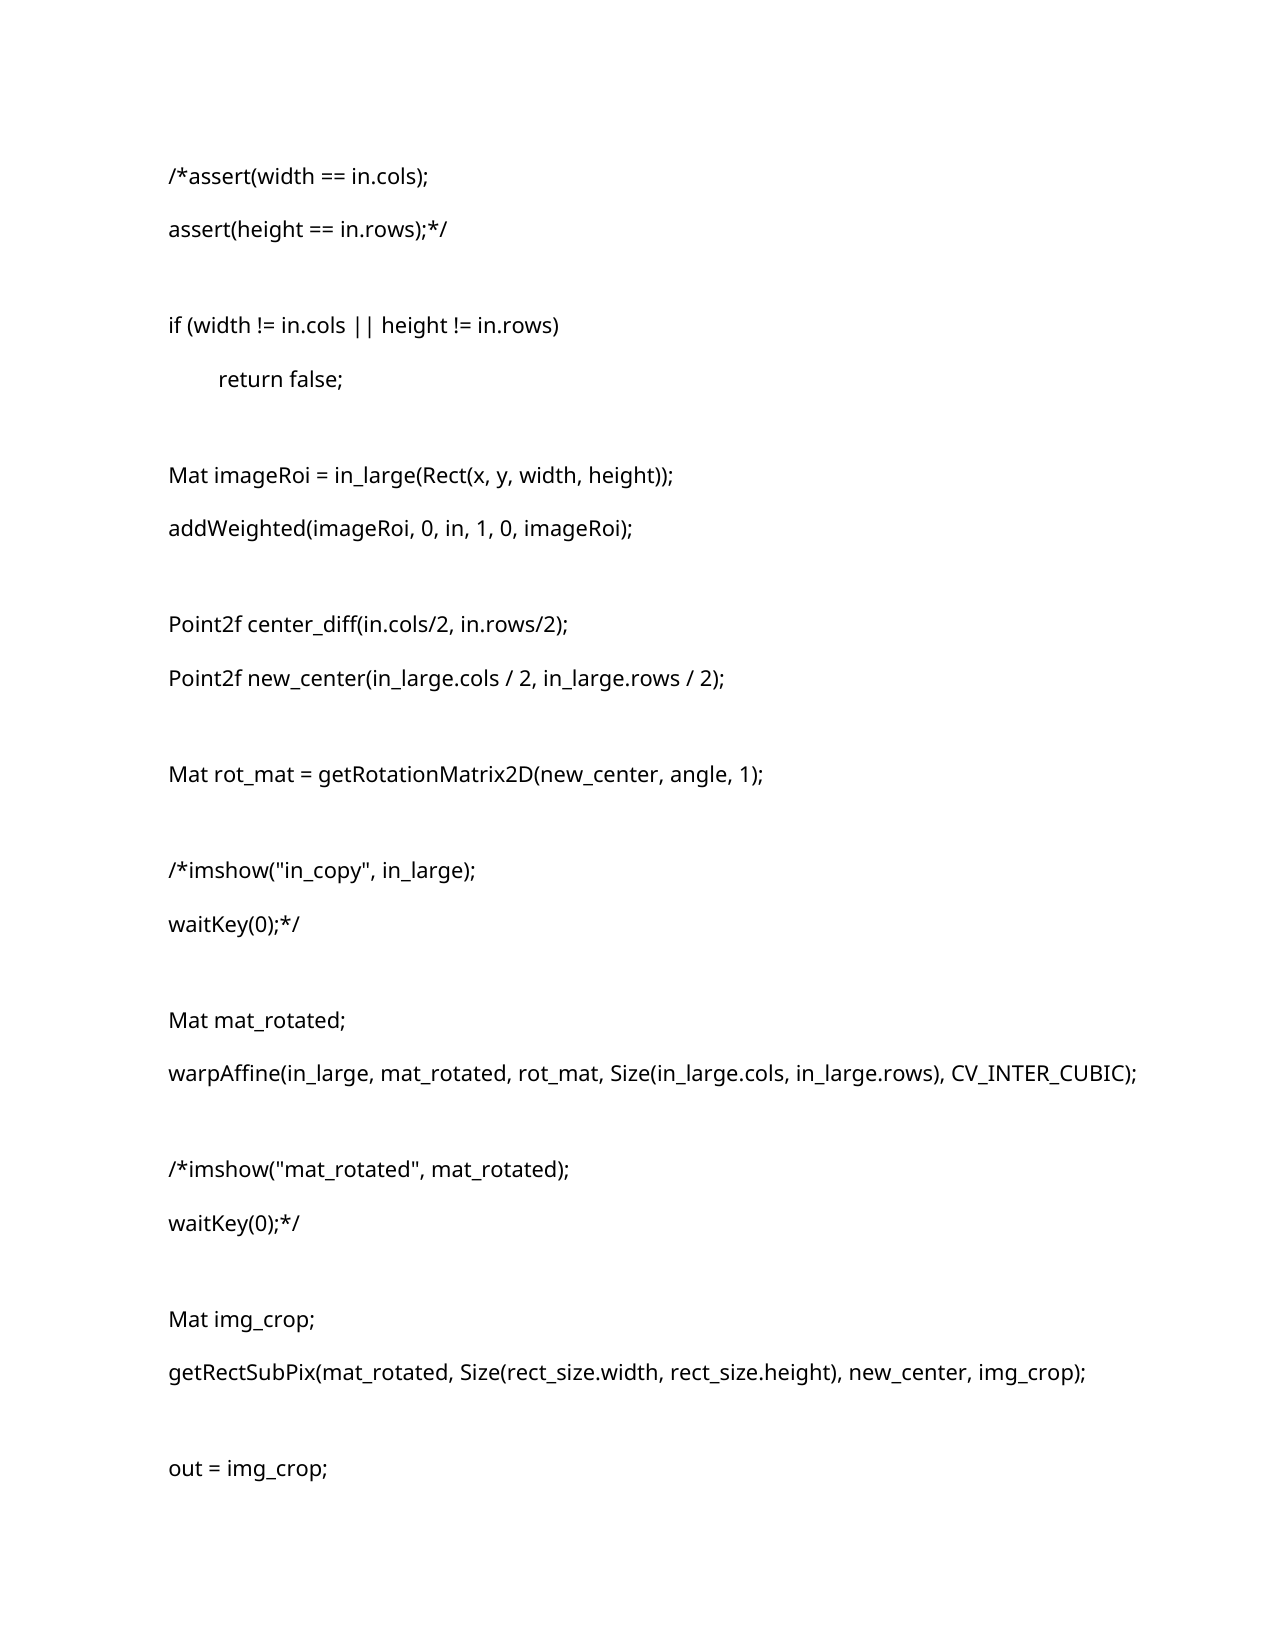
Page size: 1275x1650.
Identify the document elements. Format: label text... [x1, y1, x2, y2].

text Mat imageRoi = in_large(Rect(x, y, width, height)); [118, 460, 1157, 489]
text Mat img_crop; [118, 1304, 1157, 1333]
text if (width != in.cols || height != in.rows) [118, 310, 1157, 340]
text /*assert(width == in.cols); [118, 161, 1157, 190]
text /*imshow("mat_rotated", mat_rotated); [118, 1154, 1157, 1184]
text waitKey(0);*/ [118, 1208, 1157, 1237]
text out = img_crop; [118, 1453, 1157, 1483]
text getRectSubPix(mat_rotated, Size(rect_size.width, rect_size.height), new_center, img_crop); [118, 1357, 1157, 1387]
text Point2f new_center(in_large.cols / 2, in_large.rows / 2); [118, 663, 1157, 693]
text assert(height == in.rows);*/ [118, 214, 1157, 244]
text Point2f center_diff(in.cols/2, in.rows/2); [118, 609, 1157, 639]
text waitKey(0);*/ [118, 908, 1157, 938]
text addWeighted(imageRoi, 0, in, 1, 0, imageRoi); [118, 513, 1157, 543]
text /*imshow("in_copy", in_large); [118, 855, 1157, 885]
text Mat rot_mat = getRotationMatrix2D(new_center, angle, 1); [118, 759, 1157, 789]
text warpAffine(in_large, mat_rotated, rot_mat, Size(in_large.cols, in_large.rows), CV_INTER_CUBIC); [118, 1058, 1157, 1088]
text return false; [118, 364, 1157, 393]
text Mat mat_rotated; [118, 1004, 1157, 1034]
